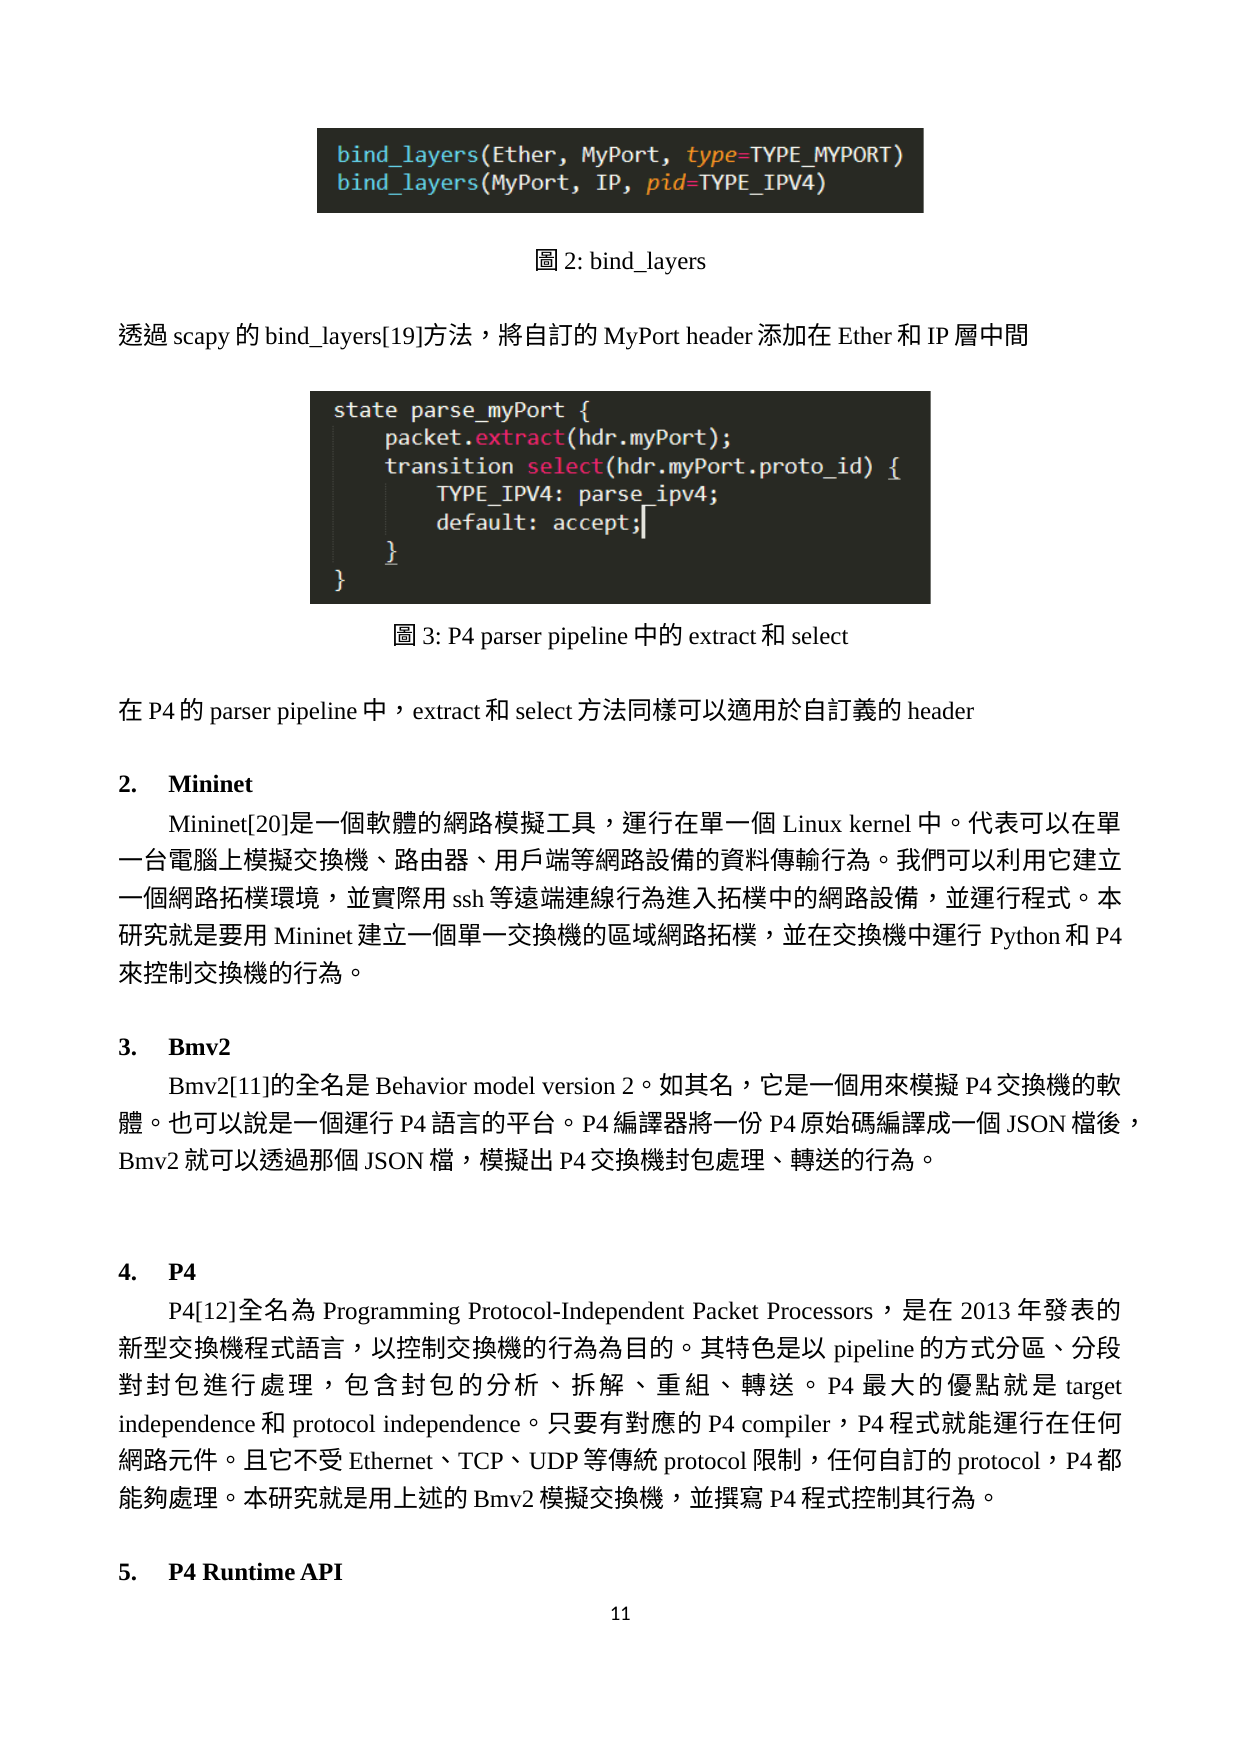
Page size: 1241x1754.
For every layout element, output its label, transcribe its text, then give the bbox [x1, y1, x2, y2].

text 圖二: bind_layers [118, 240, 1122, 278]
text 圖三: P4 parser pipeline中的extract和select [118, 615, 1122, 653]
text Mininet[20]是一個軟體的網路模擬工具，運行在單一個Linux kernel中。代表可以在單一台電腦上模擬交換機、路由器、用戶端等網路設備的資料傳輸行為。我們可以利用它建立一個網路拓樸環境，並實際用ssh等遠端連線行為進入拓樸中的網路設備，並運行程式。本研究就是要用Mininet建立一個單一交換機的區域網路拓樸，並在交換機中運行Python和P4來控制交換機的行為。 [118, 803, 1122, 990]
list Bmv2 [118, 1028, 1122, 1065]
list P4 [118, 1253, 1122, 1290]
list P4 Runtime API [118, 1553, 1122, 1590]
text 在P4的parser pipeline中，extract和select方法同樣可以適用於自訂義的header [118, 690, 1122, 728]
list Mininet [118, 765, 1122, 803]
text 透過scapy的bind_layers[19]方法，將自訂的MyPort header添加在Ether和IP層中間 [118, 315, 1122, 353]
text P4[12]全名為Programming Protocol-Independent Packet Processors，是在2013年發表的新型交換機程式語言，以控制交換機的行為為目的。其特色是以pipeline的方式分區、分段對封包進行處理，包含封包的分析、拆解、重組、轉送。P4最大的優點就是target independence和protocol independence。只要有對應的P4 compiler，P4程式就能運行在任何網路元件。且它不受Ethernet、TCP、UDP等傳統protocol限制，任何自訂的protocol，P4都能夠處理。本研究就是用上述的Bmv2模擬交換機，並撰寫P4程式控制其行為。 [118, 1290, 1122, 1515]
text Bmv2[11]的全名是Behavior model version 2。如其名，它是一個用來模擬P4交換機的軟體。也可以說是一個運行P4語言的平台。P4編譯器將一份P4原始碼編譯成一個JSON檔後，Bmv2就可以透過那個JSON檔，模擬出P4交換機封包處理、轉送的行為。 [118, 1065, 1122, 1178]
